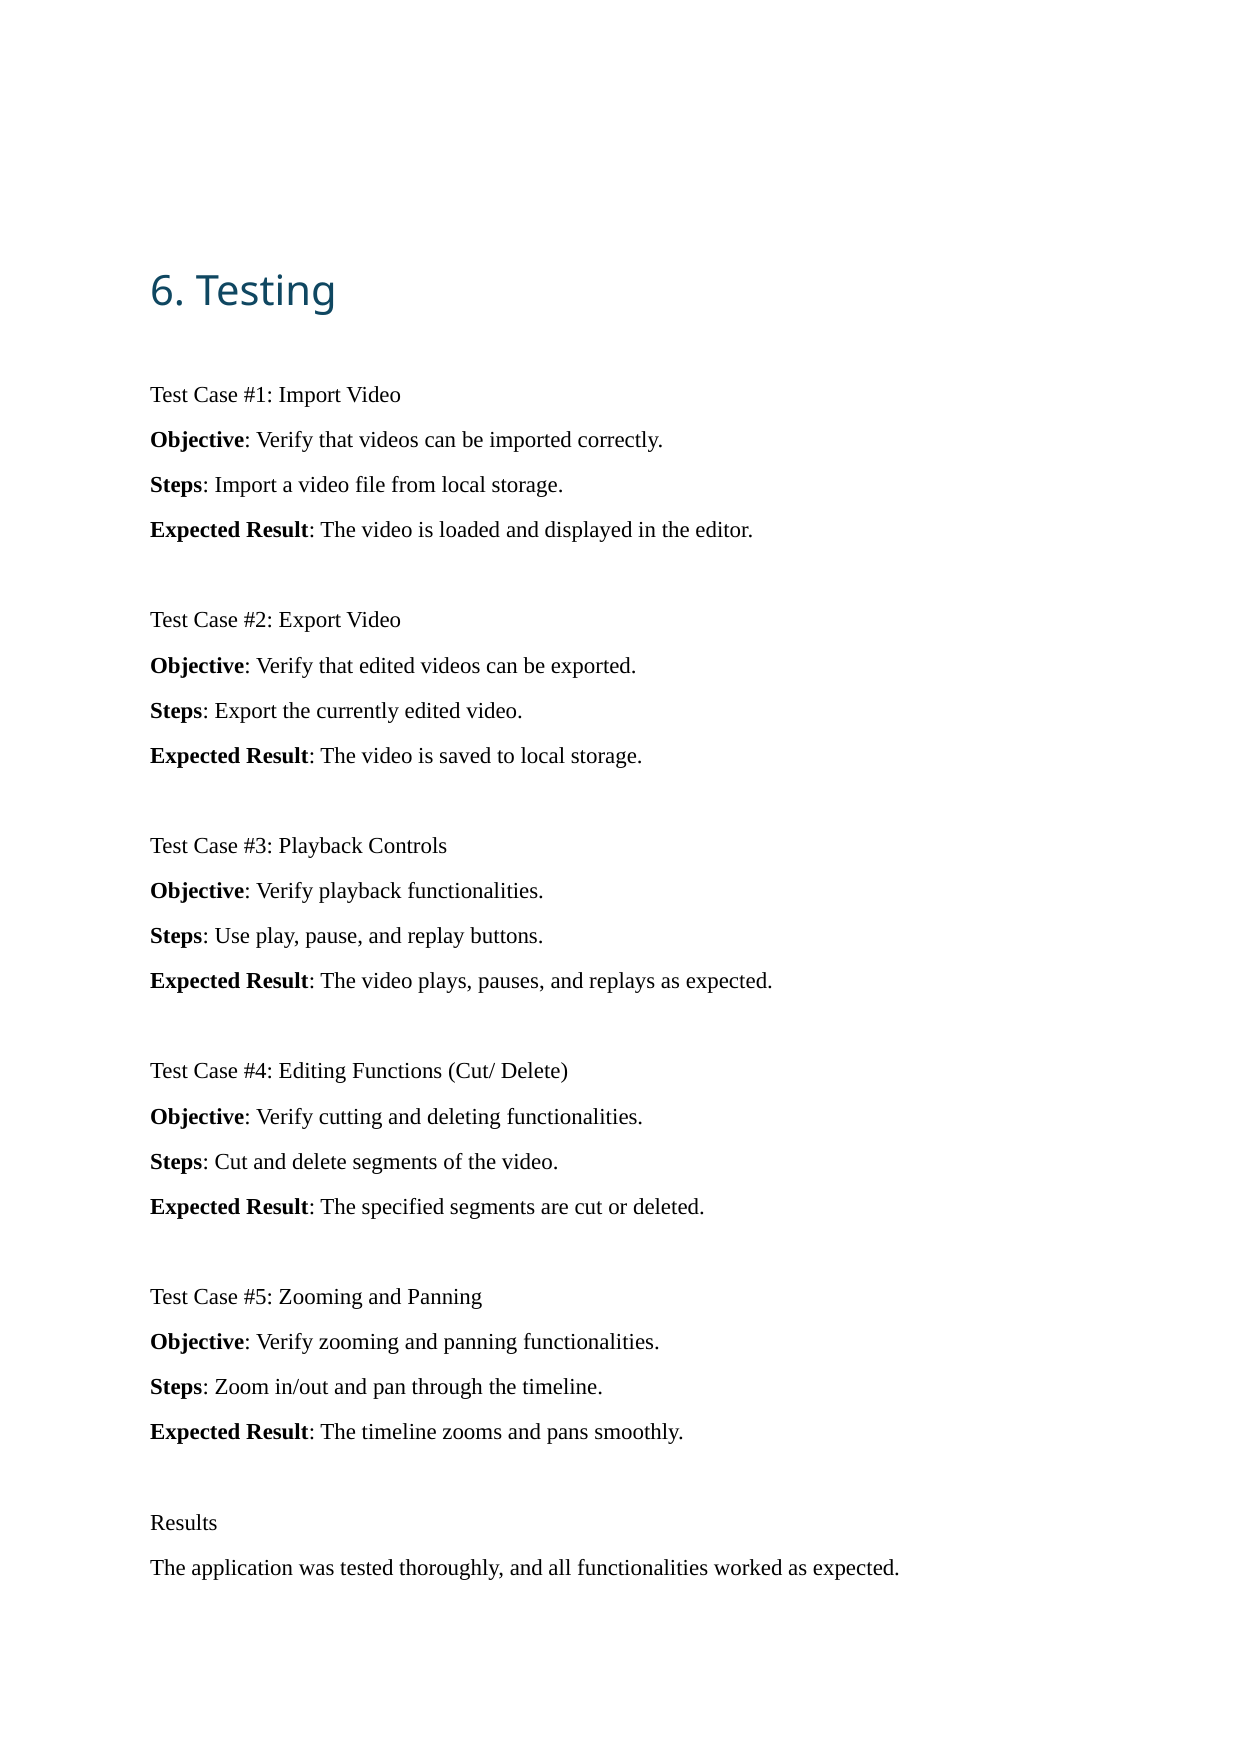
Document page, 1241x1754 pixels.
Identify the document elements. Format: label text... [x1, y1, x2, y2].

text The application was tested thoroughly, and all functionalities worked as expected. [150, 1554, 1090, 1580]
text Objective: Verify cutting and deleting functionalities. [150, 1103, 1090, 1129]
text Objective: Verify that videos can be imported correctly. [150, 426, 1090, 452]
text Test Case #3: Playback Controls [150, 832, 1090, 858]
text Test Case #1: Import Video [150, 381, 1090, 407]
text Objective: Verify zooming and panning functionalities. [150, 1328, 1090, 1354]
text Objective: Verify that edited videos can be exported. [150, 652, 1090, 678]
text Steps: Export the currently edited video. [150, 697, 1090, 723]
subtitle 6. Testing [150, 261, 1090, 318]
text Results [150, 1509, 1090, 1535]
text Expected Result: The specified segments are cut or deleted. [150, 1193, 1090, 1219]
text Steps: Cut and delete segments of the video. [150, 1148, 1090, 1174]
text Expected Result: The video is saved to local storage. [150, 742, 1090, 768]
text Objective: Verify playback functionalities. [150, 877, 1090, 903]
text Test Case #2: Export Video [150, 607, 1090, 633]
text Steps: Zoom in/out and pan through the timeline. [150, 1373, 1090, 1400]
text Test Case #5: Zooming and Panning [150, 1283, 1090, 1309]
text Steps: Use play, pause, and replay buttons. [150, 922, 1090, 949]
text Test Case #4: Editing Functions (Cut/ Delete) [150, 1058, 1090, 1084]
text Expected Result: The timeline zooms and pans smoothly. [150, 1418, 1090, 1445]
text Expected Result: The video is loaded and displayed in the editor. [150, 516, 1090, 543]
text Steps: Import a video file from local storage. [150, 471, 1090, 498]
text Expected Result: The video plays, pauses, and replays as expected. [150, 967, 1090, 994]
